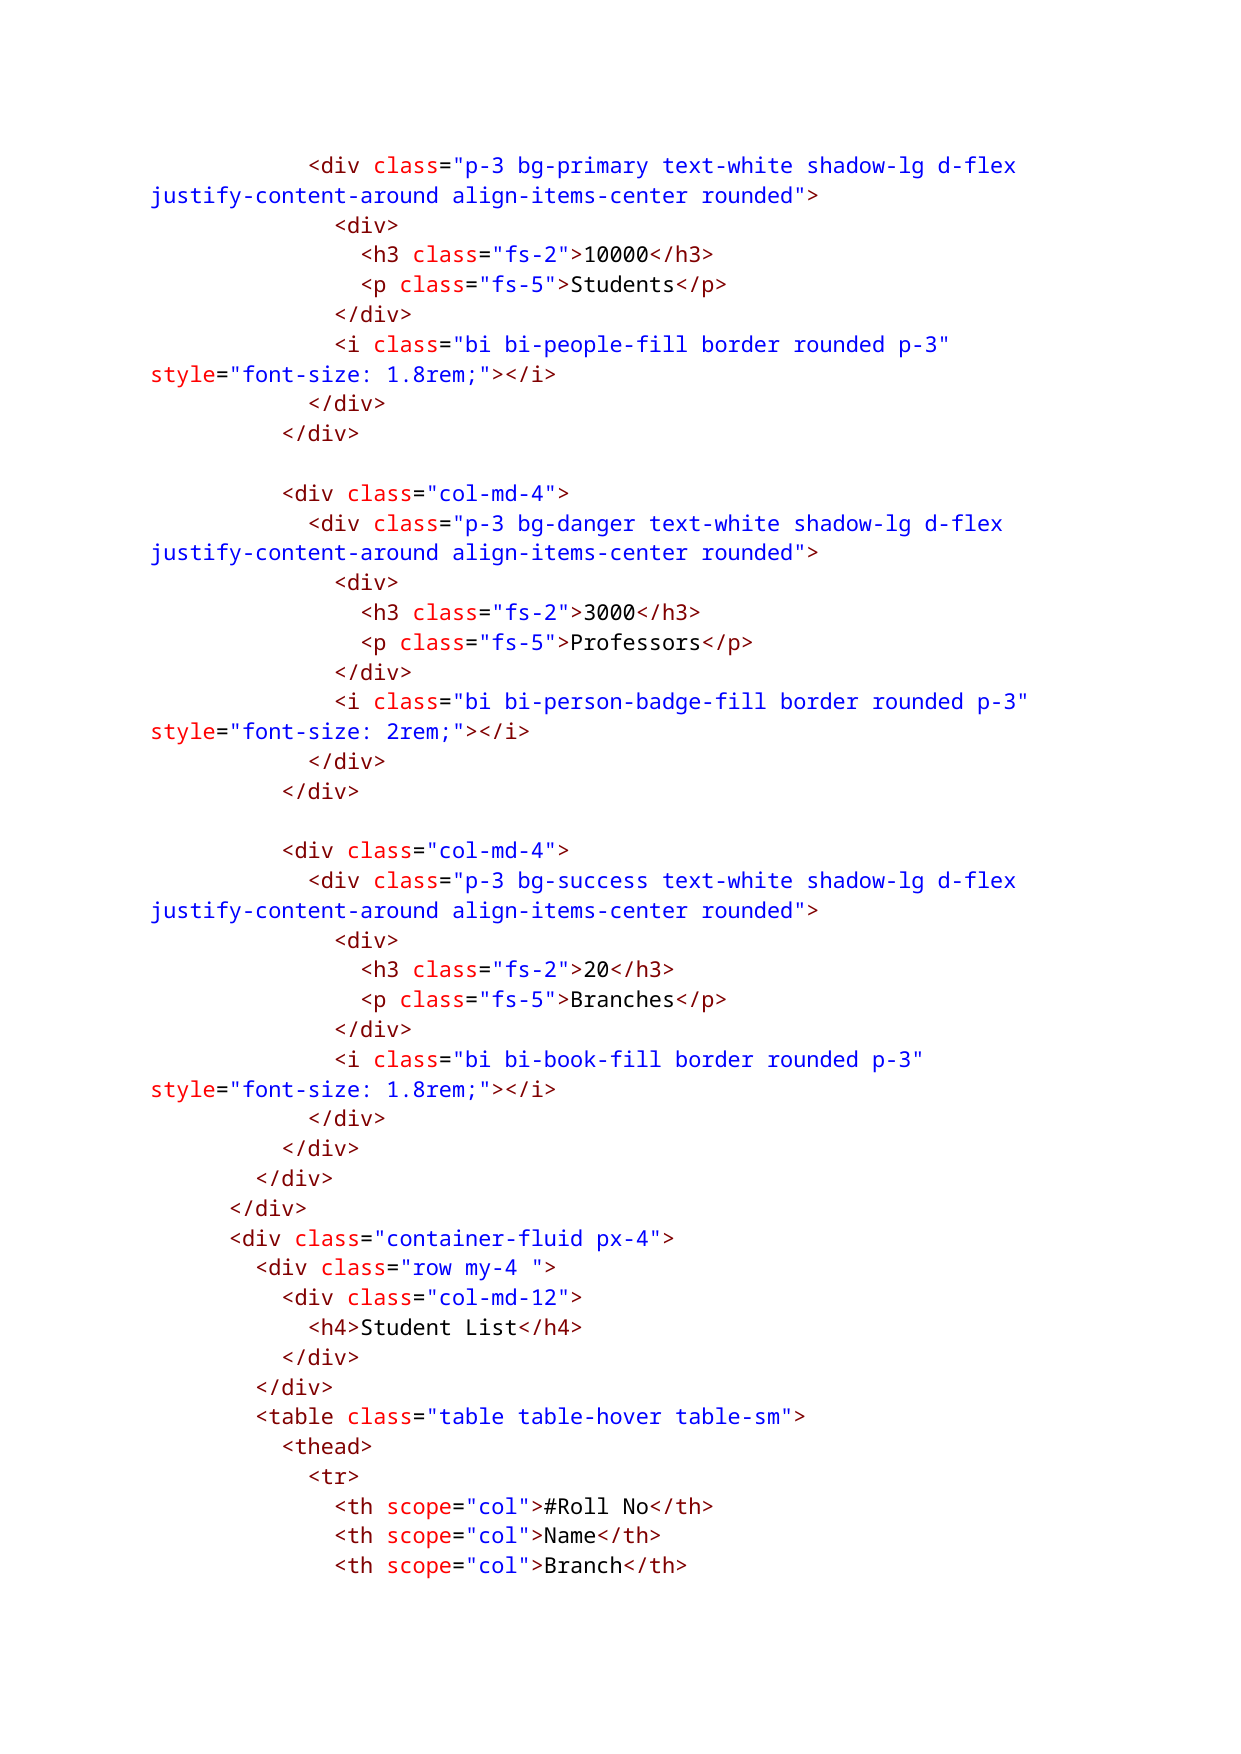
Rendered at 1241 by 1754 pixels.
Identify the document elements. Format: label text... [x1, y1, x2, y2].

text </div> [150, 656, 1090, 686]
text </div> [150, 776, 1090, 805]
text <thead> [150, 1431, 1090, 1461]
text </div> [150, 299, 1090, 329]
text </div> [150, 418, 1090, 448]
text <div class="p-3 bg-danger text-white shadow-lg d-flex justify-content-around align-items-center rounded"> [150, 507, 1090, 567]
text </div> [150, 1103, 1090, 1133]
text <th scope="col">Name</th> [150, 1520, 1090, 1550]
text <table class="table table-hover table-sm"> [150, 1401, 1090, 1431]
text <div class="container-fluid px-4"> [150, 1222, 1090, 1252]
text <div> [150, 567, 1090, 597]
text </div> [150, 1193, 1090, 1222]
text <p class="fs-5">Branches</p> [150, 984, 1090, 1014]
text <div class="p-3 bg-primary text-white shadow-lg d-flex justify-content-around align-items-center rounded"> [150, 150, 1090, 209]
text <h3 class="fs-2">20</h3> [150, 954, 1090, 984]
text <div class="col-md-4"> [150, 478, 1090, 507]
text <h3 class="fs-2">10000</h3> [150, 239, 1090, 269]
text <div class="col-md-4"> [150, 835, 1090, 865]
text </div> [150, 1371, 1090, 1401]
text <th scope="col">Branch</th> [150, 1550, 1090, 1580]
text <tr> [150, 1461, 1090, 1491]
text </div> [150, 388, 1090, 418]
text <div class="row my-4 "> [150, 1252, 1090, 1282]
text </div> [150, 1163, 1090, 1193]
text </div> [150, 1014, 1090, 1044]
text <h3 class="fs-2">3000</h3> [150, 597, 1090, 627]
text <i class="bi bi-people-fill border rounded p-3" style="font-size: 1.8rem;"></i> [150, 329, 1090, 388]
text <div class="p-3 bg-success text-white shadow-lg d-flex justify-content-around align-items-center rounded"> [150, 865, 1090, 924]
text <th scope="col">#Roll No</th> [150, 1491, 1090, 1520]
text <p class="fs-5">Professors</p> [150, 627, 1090, 656]
text </div> [150, 746, 1090, 776]
text <i class="bi bi-book-fill border rounded p-3" style="font-size: 1.8rem;"></i> [150, 1044, 1090, 1103]
text </div> [150, 1133, 1090, 1163]
text <div class="col-md-12"> [150, 1282, 1090, 1312]
text </div> [150, 1342, 1090, 1371]
text <div> [150, 924, 1090, 954]
text <i class="bi bi-person-badge-fill border rounded p-3" style="font-size: 2rem;"></i> [150, 686, 1090, 746]
text <h4>Student List</h4> [150, 1312, 1090, 1342]
text <p class="fs-5">Students</p> [150, 269, 1090, 299]
text <div> [150, 209, 1090, 239]
